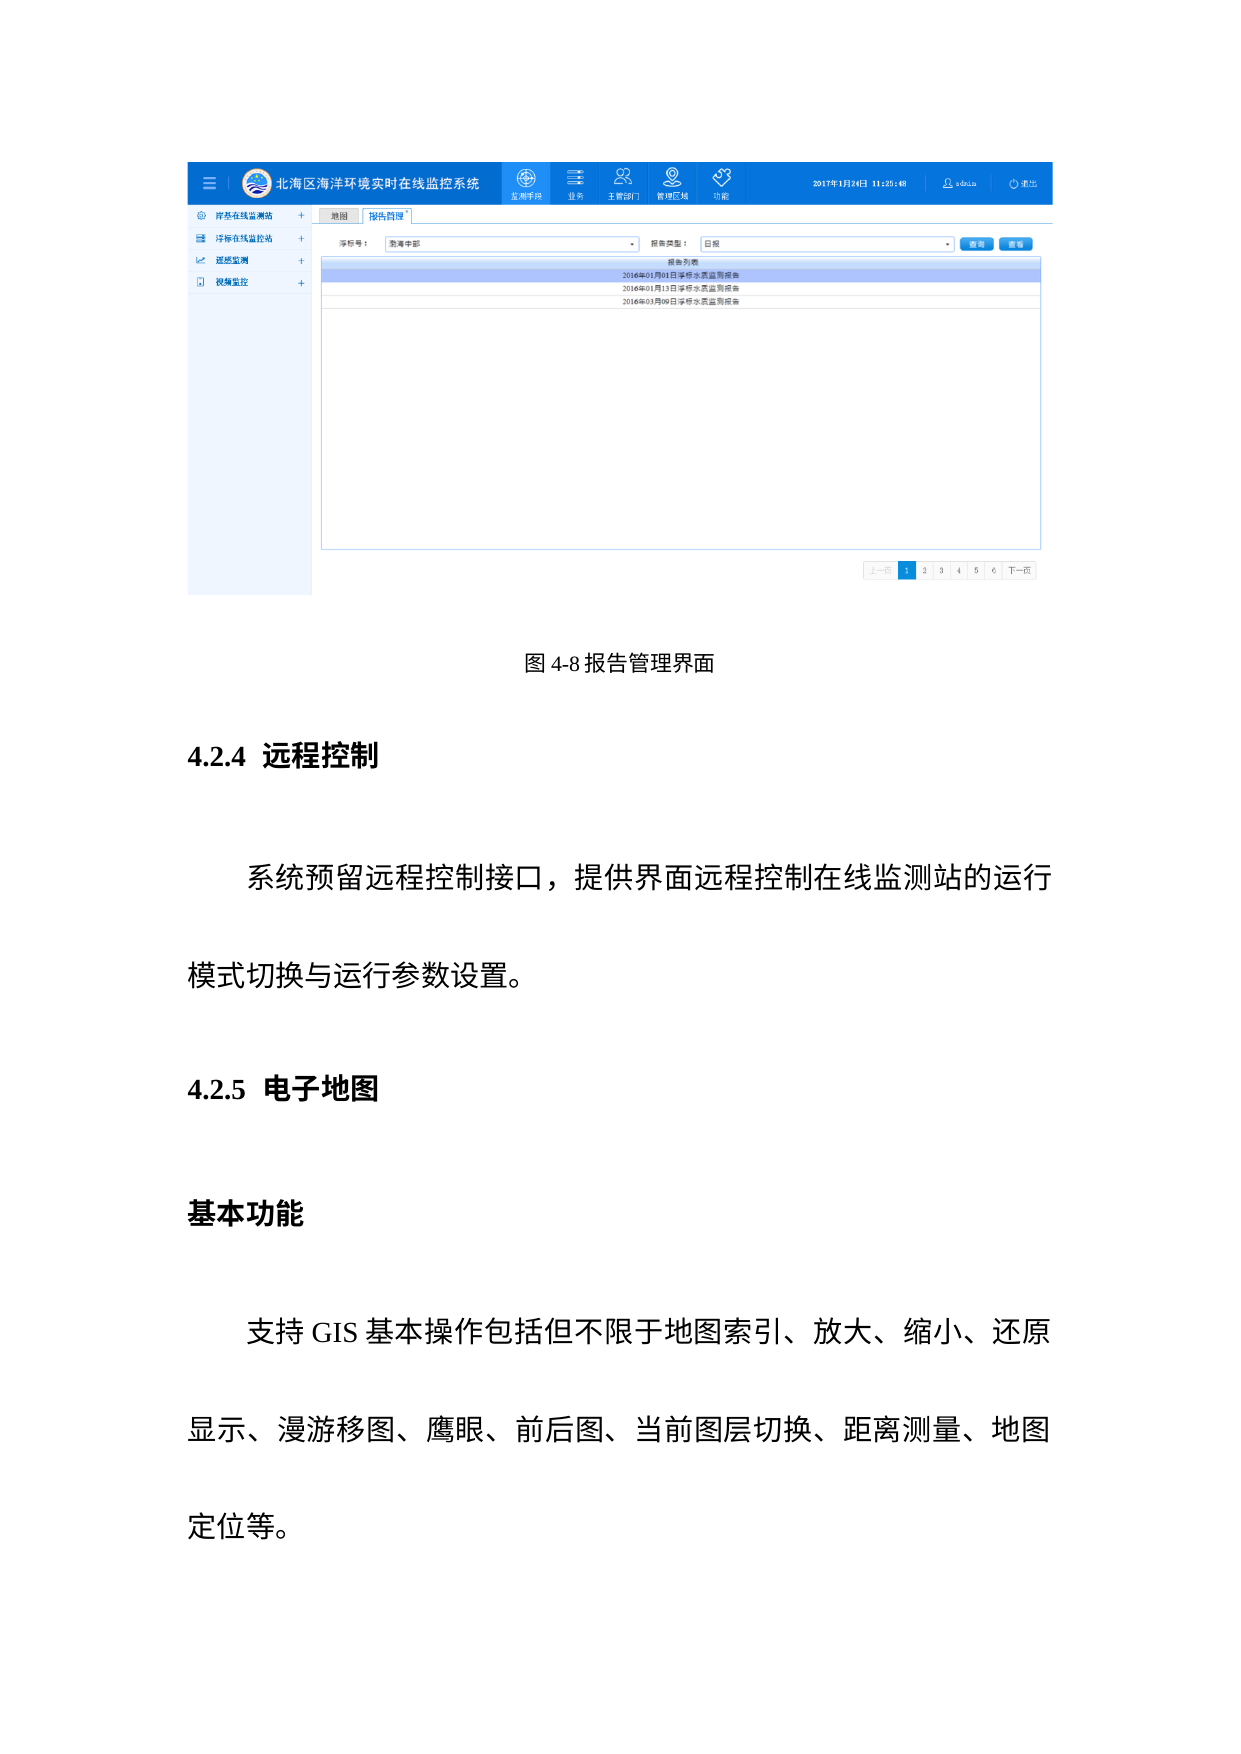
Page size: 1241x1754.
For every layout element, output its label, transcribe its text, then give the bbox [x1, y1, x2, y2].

text 支持GIS基本操作包括但不限于地图索引、放大、缩小、还原显示、漫游移图、鹰眼、前后图、当前图层切换、距离测量、地图定位等。 [187, 1297, 1053, 1557]
text 图4-8报告管理界面 [187, 646, 1053, 678]
text 系统预留远程控制接口，提供界面远程控制在线监测站的运行模式切换与运行参数设置。 [187, 844, 1053, 1006]
subtitle 基本功能 [187, 1179, 1053, 1244]
subtitle 远程控制 [187, 721, 1053, 786]
subtitle 电子地图 [187, 1054, 1053, 1119]
picture [187, 162, 1053, 595]
